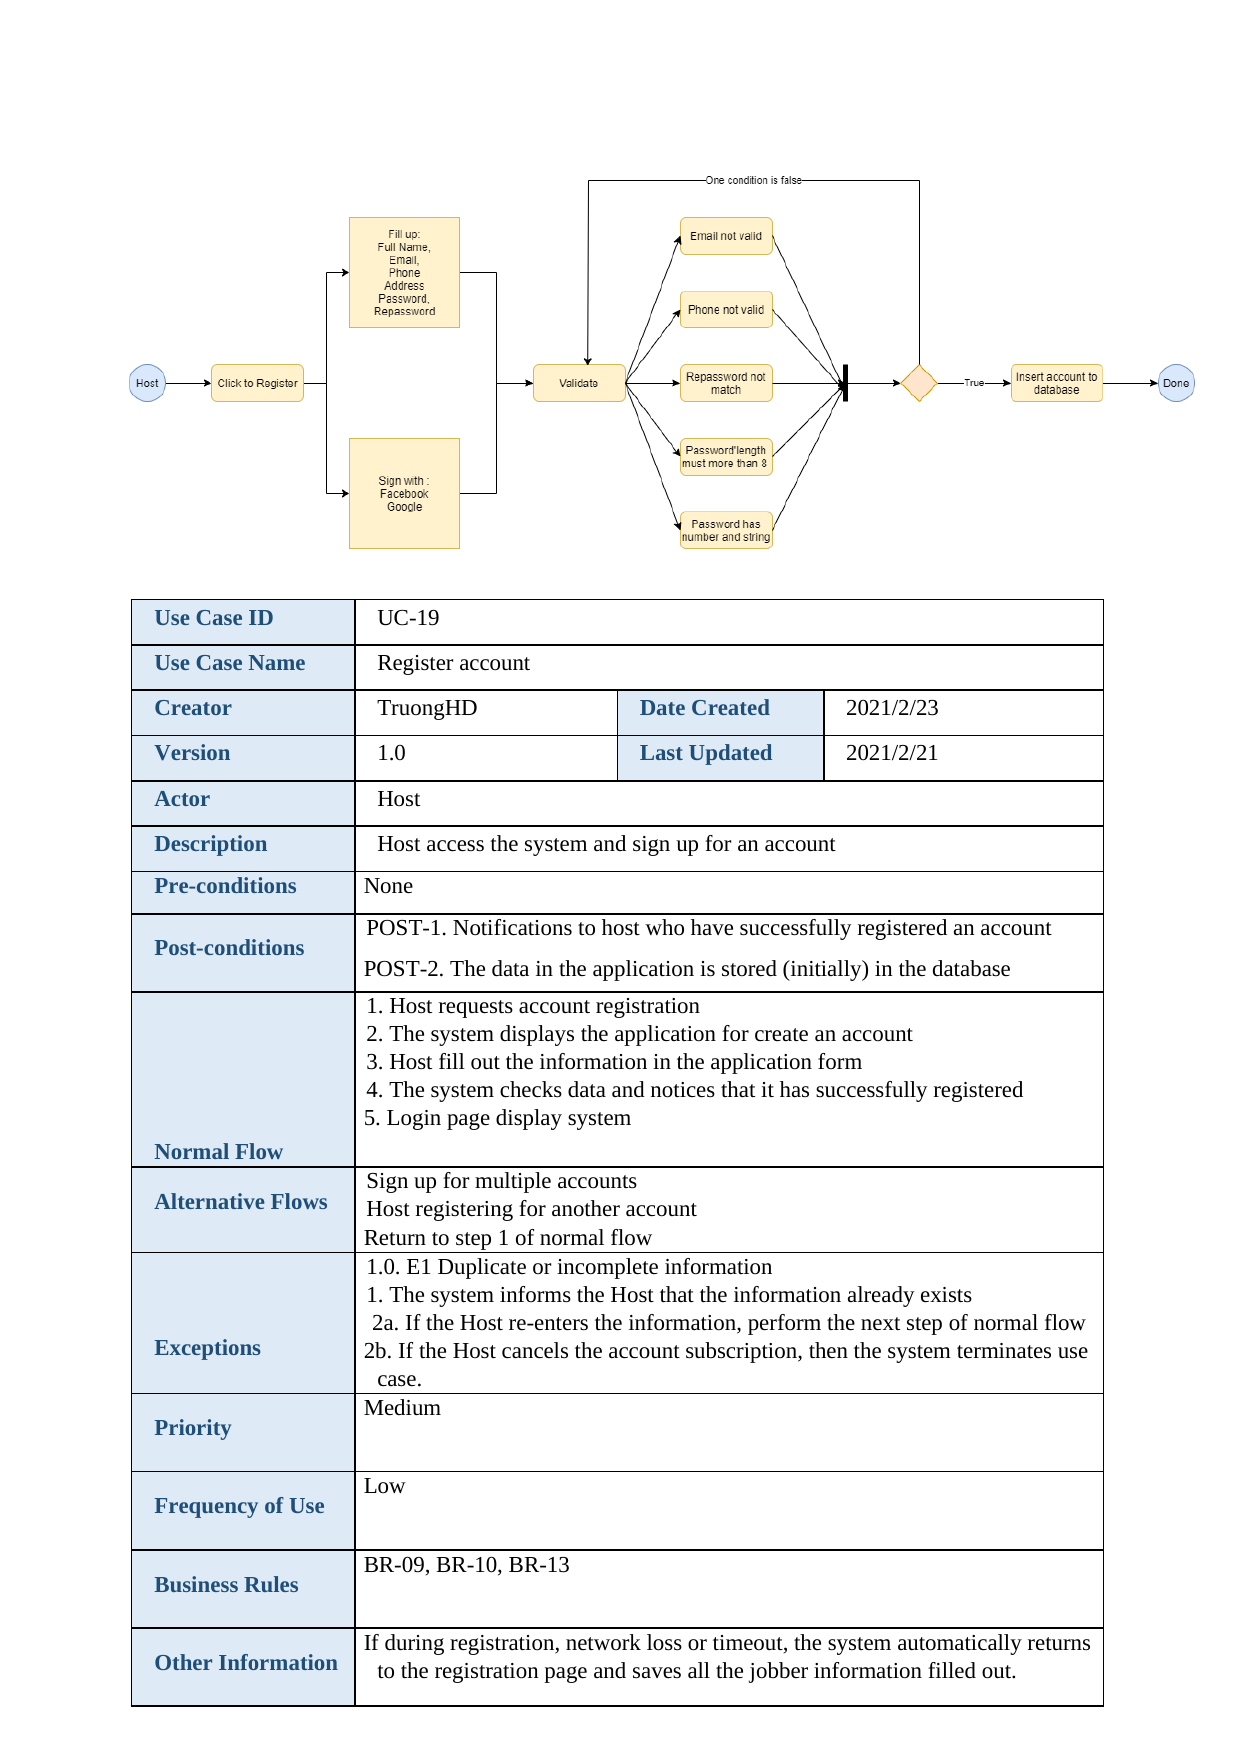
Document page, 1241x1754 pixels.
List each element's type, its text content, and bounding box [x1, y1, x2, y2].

table_cell Low [356, 1472, 1103, 1549]
table_cell 1. Host requests account registration 2. The system displays the application for create an account 3. Host fill out the information in the application form 4. The system checks data and notices that it has successfully registered 5. Login page display system [356, 993, 1103, 1166]
table_cell 2021/2/21 [825, 736, 1103, 780]
table_cell Creator [132, 691, 354, 735]
table_cell Register account [356, 646, 1103, 689]
table_cell Last Updated [618, 736, 823, 780]
table_cell Host [356, 782, 1103, 825]
table_cell Host access the system and sign up for an account [356, 827, 1103, 871]
table_cell Frequency of Use [132, 1472, 354, 1549]
table_cell BR-09, BR-10, BR-13 [356, 1551, 1103, 1627]
table_cell If during registration, network loss or timeout, the system automatically returns to the registration page and saves all the jobber information filled out. [356, 1629, 1103, 1705]
table_cell Business Rules [132, 1551, 354, 1627]
table_cell TruongHD [356, 691, 617, 735]
picture [96, 141, 1227, 581]
table_cell None [356, 872, 1103, 913]
table_cell Pre-conditions [132, 872, 354, 913]
table_header UC-19 [356, 600, 1103, 644]
table_cell Date Created [618, 691, 823, 735]
table_cell POST-1. Notifications to host who have successfully registered an account POST-2. The data in the application is stored (initially) in the database [356, 915, 1103, 991]
table_cell Exceptions [132, 1253, 354, 1393]
table_cell Medium [356, 1394, 1103, 1471]
table_cell 2021/2/23 [825, 691, 1103, 735]
table_header Use Case ID [132, 600, 354, 644]
table_cell Use Case Name [132, 646, 354, 689]
table_cell Priority [132, 1394, 354, 1471]
table_cell Actor [132, 782, 354, 825]
table_cell Normal Flow [132, 993, 354, 1166]
table_cell 1.0. E1 Duplicate or incomplete information 1. The system informs the Host that the information already exists 2a. If the Host re-enters the information, perform the next step of normal flow 2b. If the Host cancels the account subscription, then the system terminates use case. [356, 1253, 1103, 1393]
table_cell Version [132, 736, 354, 780]
table_cell Post-conditions [132, 915, 354, 991]
table_cell Description [132, 827, 354, 871]
table_cell Sign up for multiple accounts Host registering for another account Return to step 1 of normal flow [356, 1168, 1103, 1251]
table_cell 1.0 [356, 736, 617, 780]
table_cell Other Information [132, 1629, 354, 1705]
table_cell Alternative Flows [132, 1168, 354, 1251]
